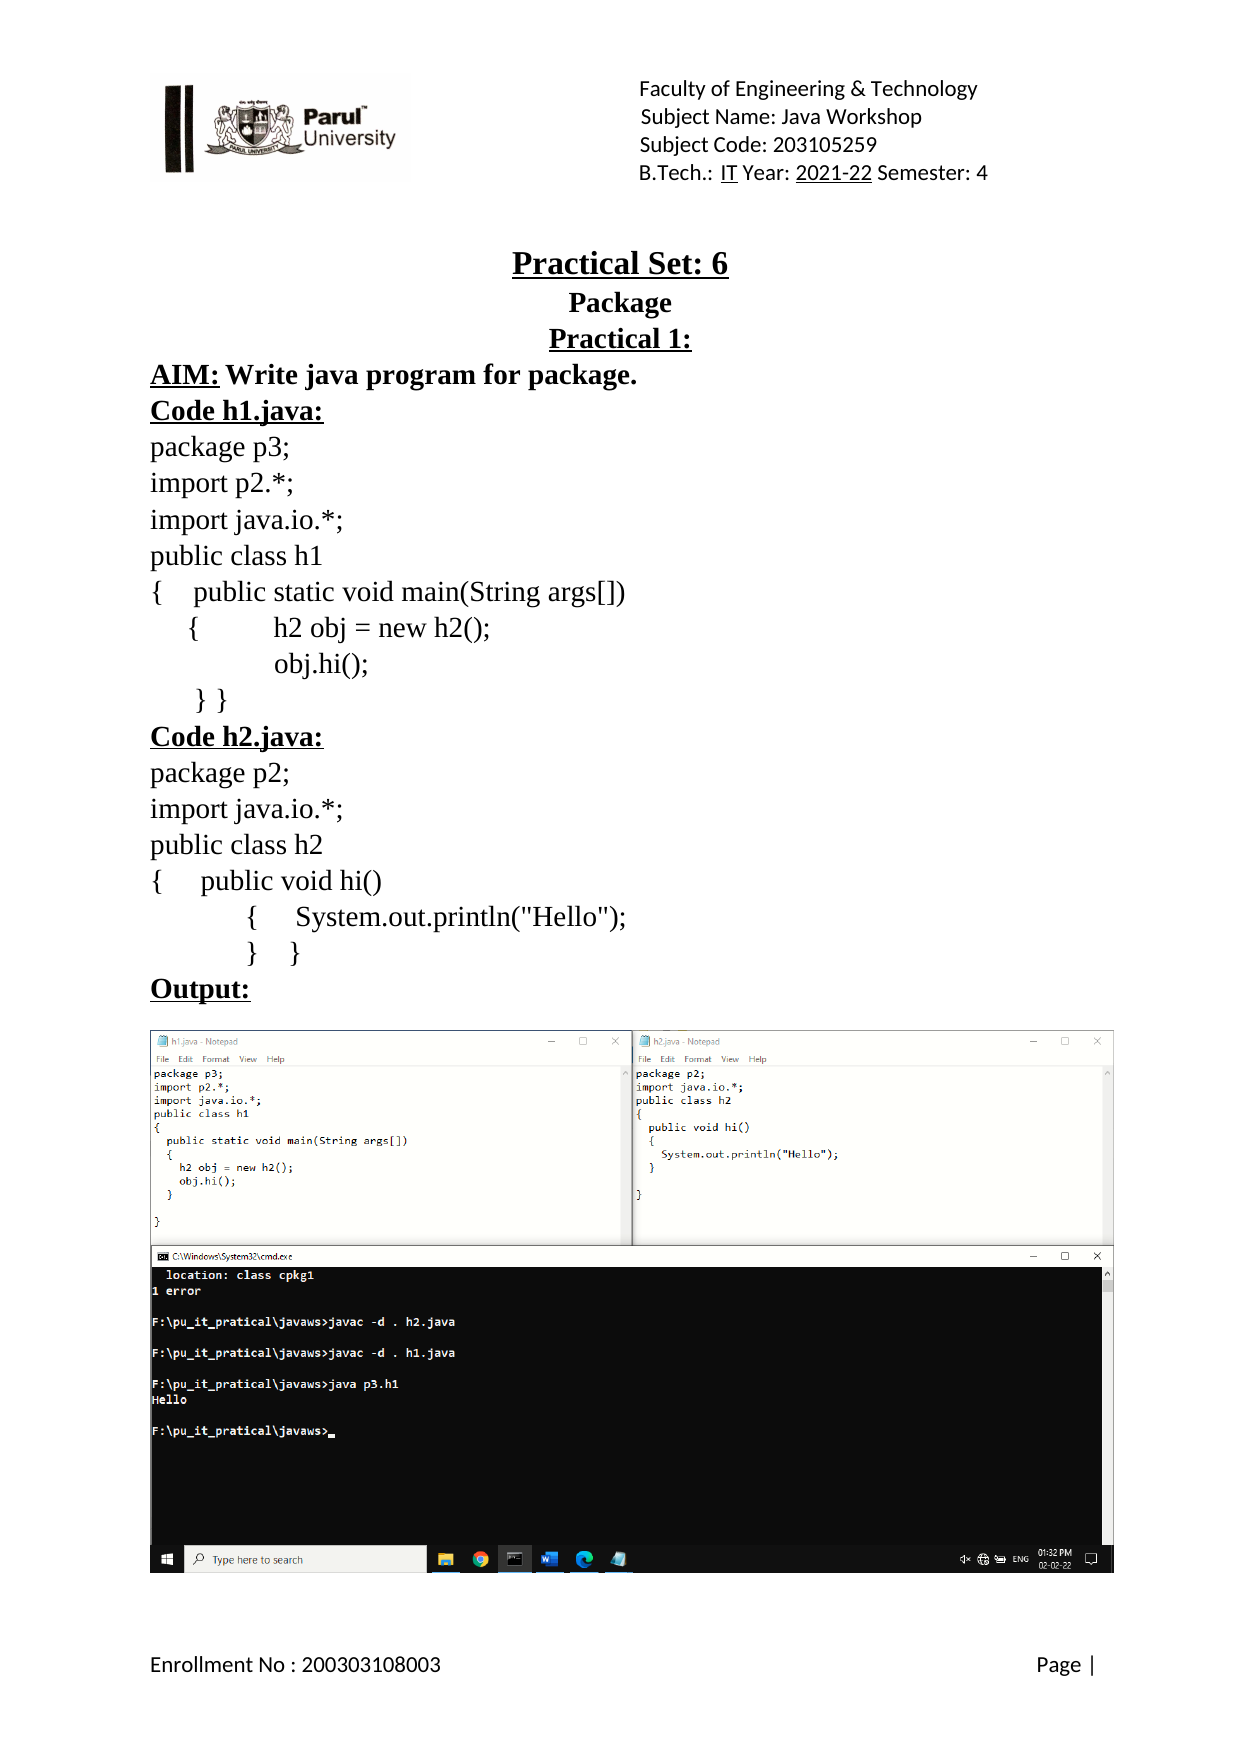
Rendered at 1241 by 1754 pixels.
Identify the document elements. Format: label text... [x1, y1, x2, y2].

text { public static void main(String args[]) [150, 574, 1090, 608]
text package p3; [150, 429, 1090, 463]
text Practical 1: [150, 321, 1090, 354]
picture [150, 1030, 1114, 1573]
text Code h2.java: [150, 719, 1090, 752]
text package p2; [150, 755, 1090, 788]
text public class h2 [150, 827, 1090, 861]
text Output: [150, 972, 1090, 1005]
picture [150, 73, 411, 182]
text { h2 obj = new h2(); [150, 610, 1090, 644]
text { public void hi() [150, 863, 1090, 897]
text Code h1.java: [150, 393, 1090, 427]
text public class h1 [150, 538, 1090, 571]
text obj.hi(); [150, 646, 1090, 680]
text import java.io.*; [150, 502, 1090, 535]
text Package [150, 285, 1090, 318]
text Practical Set: 6 [150, 243, 1090, 282]
text import java.io.*; [150, 791, 1090, 824]
text } } [150, 936, 1090, 969]
text AIM: Write java program for package. [150, 357, 1090, 391]
text { System.out.println("Hello"); [150, 899, 1090, 933]
text import p2.*; [150, 466, 1090, 499]
text } } [150, 682, 1090, 716]
